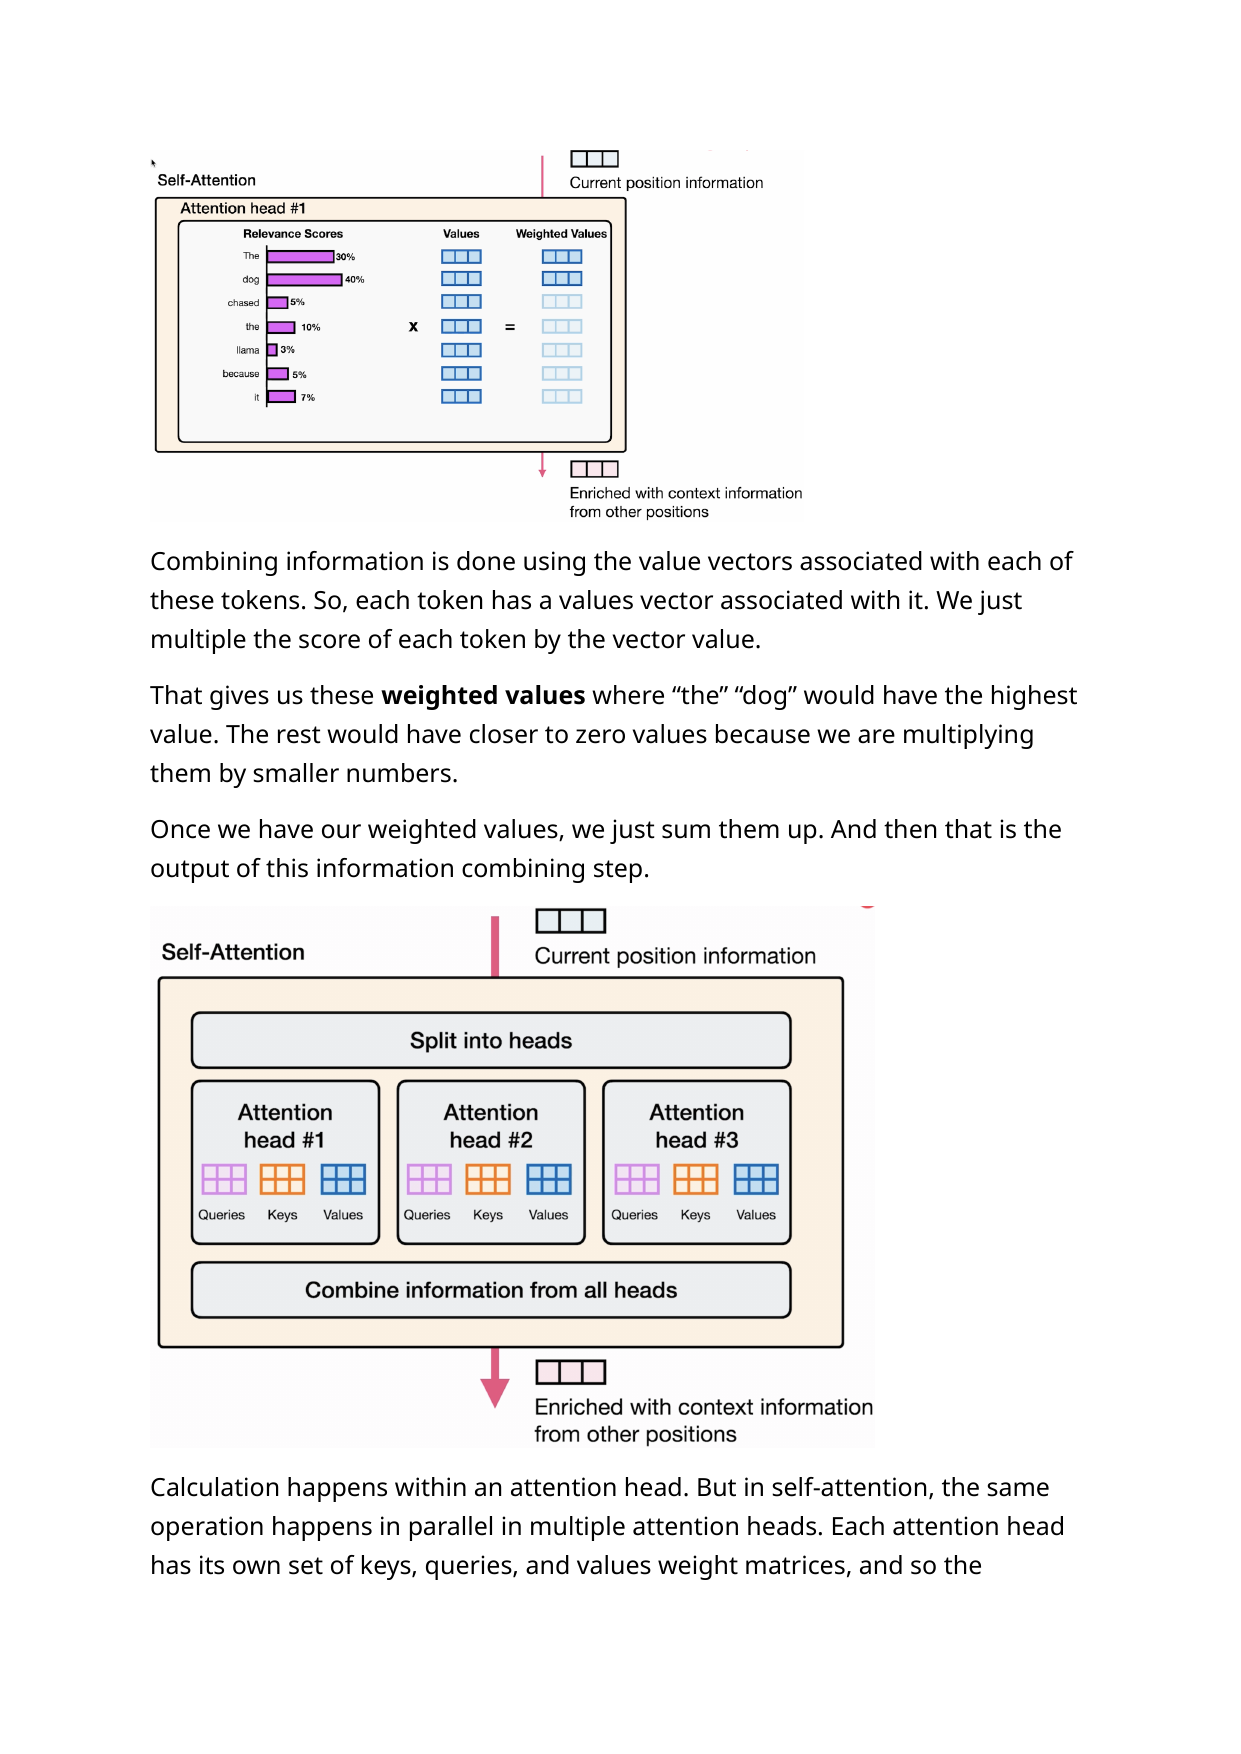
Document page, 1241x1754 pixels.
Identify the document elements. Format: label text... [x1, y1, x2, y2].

picture [150, 150, 805, 522]
text That gives us these weighted values where “the” “dog” would have the highest value. The rest would have closer to zero values because we are multiplying them by smaller numbers. [150, 677, 1090, 790]
text Once we have our weighted values, we just sum them up. And then that is the output of this information combining step. [150, 812, 1090, 885]
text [150, 1469, 1090, 1582]
picture [150, 906, 876, 1448]
text Combining information is done using the value vectors associated with each of these tokens. So, each token has a values vector associated with it. We just multiple the score of each token by the vector value. [150, 543, 1090, 656]
